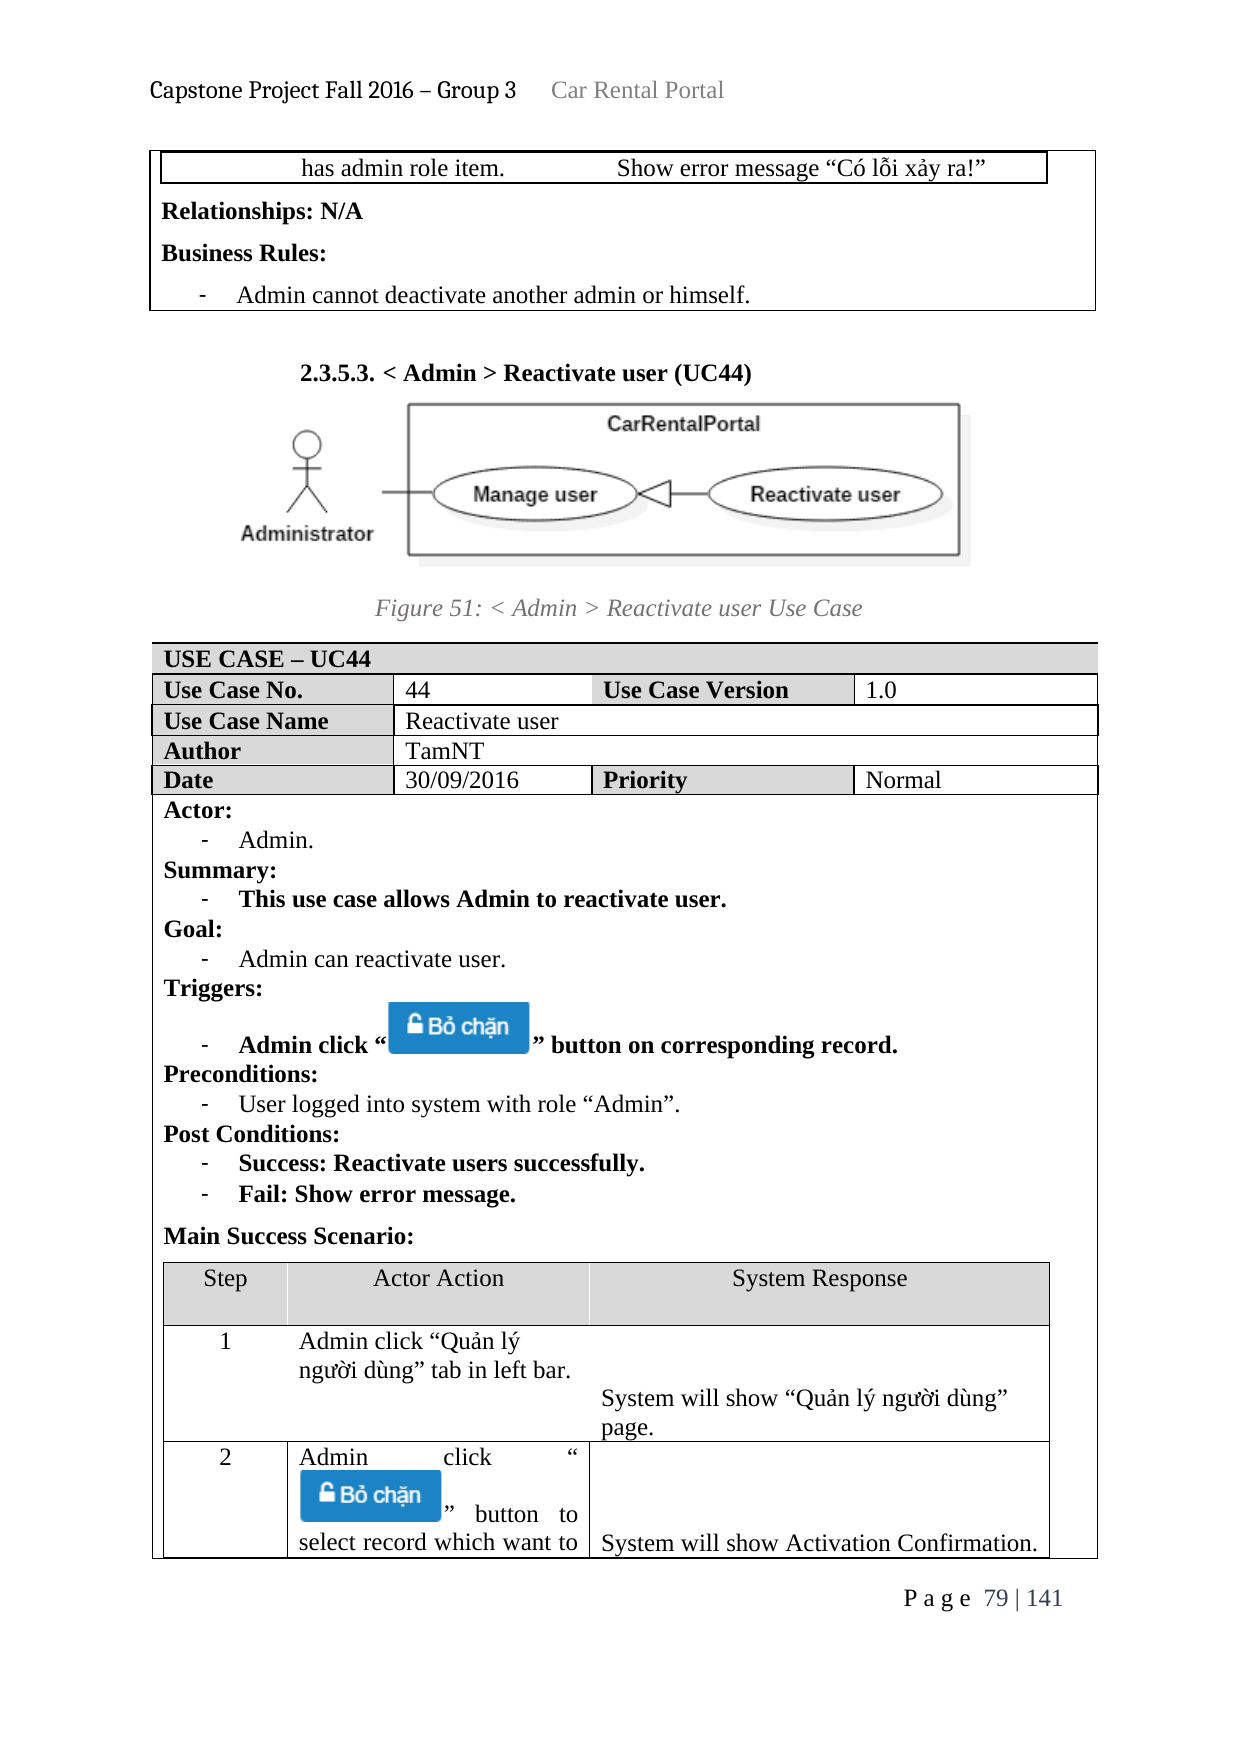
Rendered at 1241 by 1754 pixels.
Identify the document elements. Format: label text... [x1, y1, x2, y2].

table_cell Use Case No. [153, 675, 393, 704]
table_cell Priority [593, 766, 853, 794]
table_cell Author [153, 736, 393, 764]
picture [387, 1002, 532, 1054]
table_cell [153, 795, 1097, 1558]
table_cell 30/09/2016 [395, 766, 591, 794]
table_cell Reactivate user [395, 706, 1097, 735]
table_header USE CASE – UC44 [152, 644, 1098, 673]
subtitle < Admin > Reactivate user (UC44) [300, 358, 1090, 387]
table_cell Use Case Version [592, 675, 854, 704]
table_cell Date [153, 766, 393, 794]
table_cell Normal [855, 766, 1097, 794]
picture [298, 1470, 444, 1522]
table_cell 44 [394, 675, 592, 704]
table_cell 1.0 [855, 675, 1097, 704]
table_cell TamNT [394, 736, 1097, 764]
picture [218, 389, 1022, 574]
table_cell Use Case Name [153, 705, 393, 735]
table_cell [151, 151, 1095, 309]
